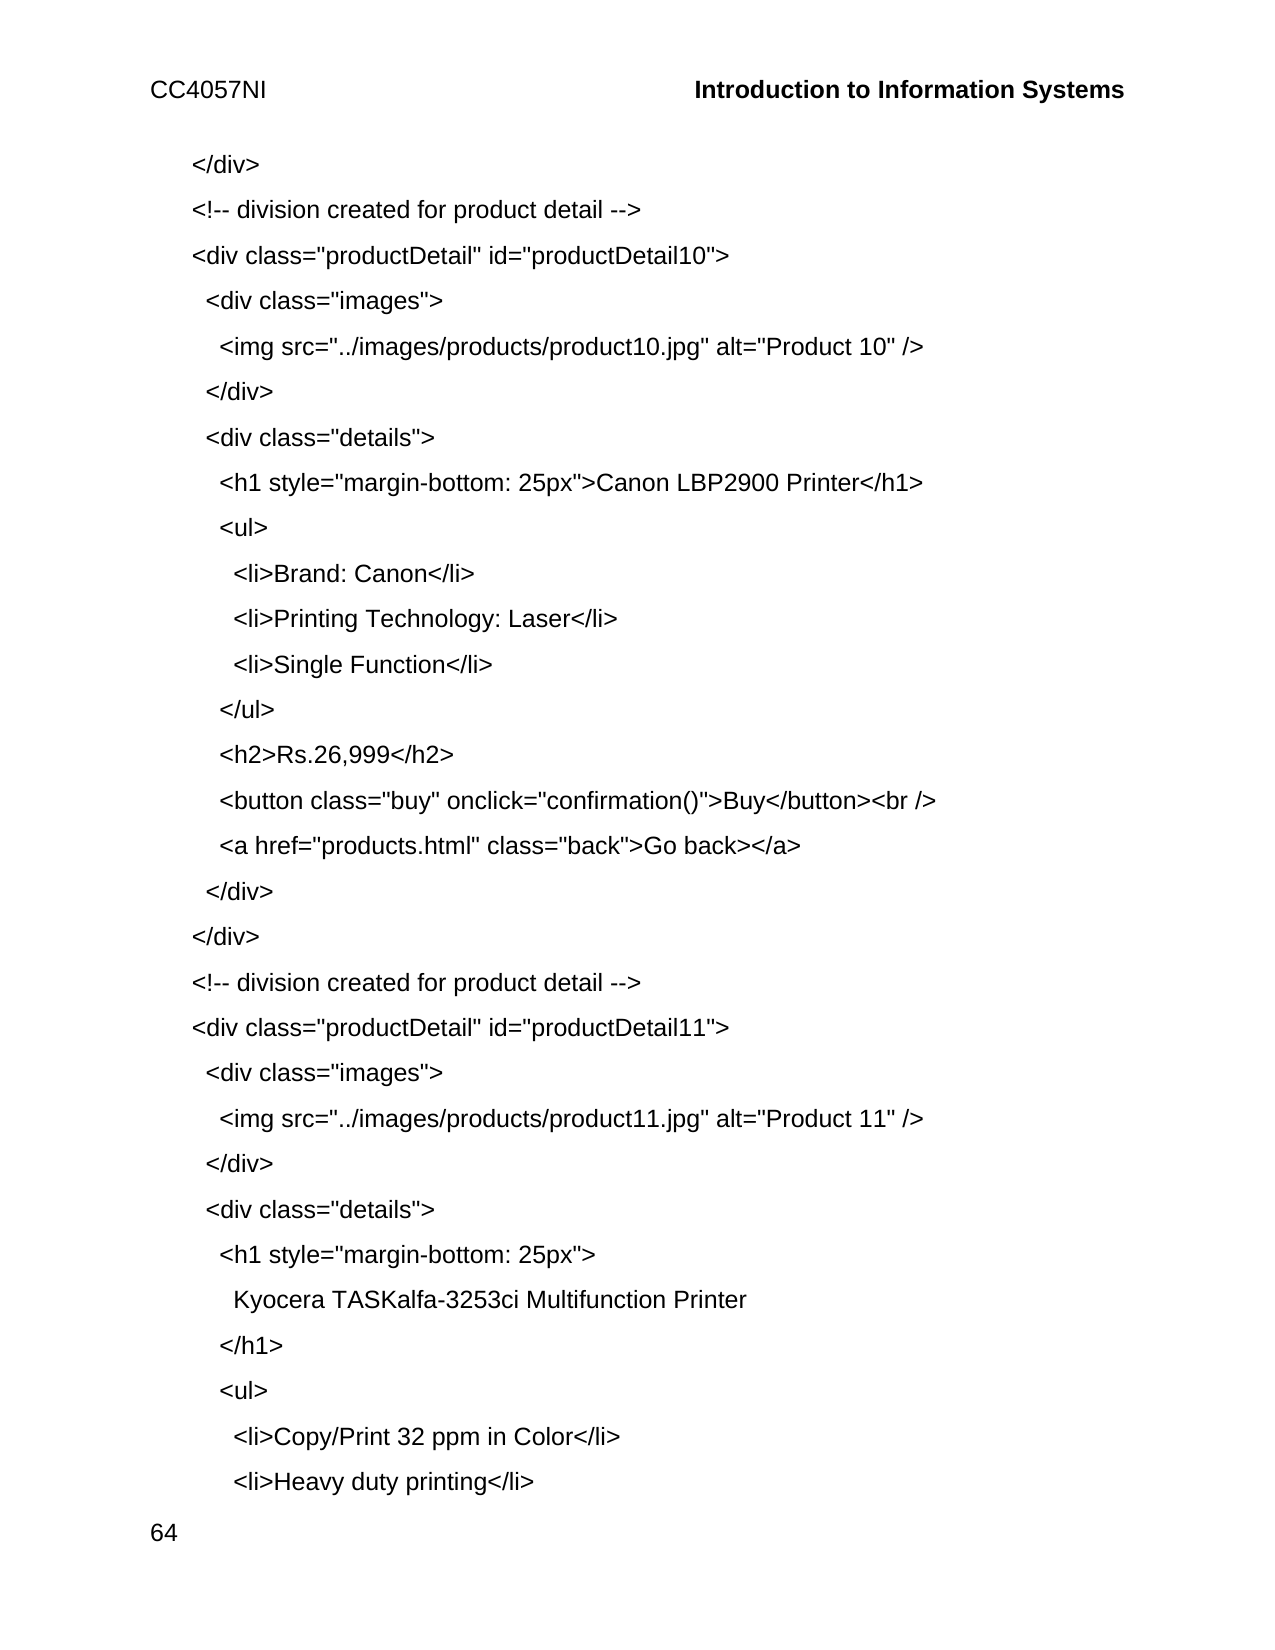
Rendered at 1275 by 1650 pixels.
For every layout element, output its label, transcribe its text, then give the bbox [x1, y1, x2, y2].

text <li>Heavy duty printing</li> [150, 1467, 1125, 1496]
text <img src="../images/products/product10.jpg" alt="Product 10" /> [150, 332, 1125, 360]
text <li>Copy/Print 32 ppm in Color</li> [150, 1422, 1125, 1450]
text </div> [150, 1149, 1125, 1178]
text <div class="productDetail" id="productDetail11"> [150, 1013, 1125, 1042]
text </div> [150, 150, 1125, 179]
text <div class="details"> [150, 1194, 1125, 1223]
text </div> [150, 922, 1125, 951]
text <li>Single Function</li> [150, 649, 1125, 678]
text </div> [150, 377, 1125, 406]
text <h1 style="margin-bottom: 25px"> [150, 1240, 1125, 1269]
text <ul> [150, 513, 1125, 542]
text </ul> [150, 695, 1125, 724]
text <div class="images"> [150, 286, 1125, 315]
text <div class="productDetail" id="productDetail10"> [150, 241, 1125, 269]
text <img src="../images/products/product11.jpg" alt="Product 11" /> [150, 1104, 1125, 1132]
text <li>Brand: Canon</li> [150, 559, 1125, 587]
text <ul> [150, 1376, 1125, 1405]
text </h1> [150, 1331, 1125, 1359]
text <h1 style="margin-bottom: 25px">Canon LBP2900 Printer</h1> [150, 468, 1125, 497]
text <a href="products.html" class="back">Go back></a> [150, 831, 1125, 860]
text <!-- division created for product detail --> [150, 967, 1125, 996]
text <div class="details"> [150, 422, 1125, 451]
text <!-- division created for product detail --> [150, 195, 1125, 224]
text <h2>Rs.26,999</h2> [150, 740, 1125, 769]
text <button class="buy" onclick="confirmation()">Buy</button><br /> [150, 786, 1125, 814]
text Kyocera TASKalfa-3253ci Multifunction Printer [150, 1285, 1125, 1314]
text <li>Printing Technology: Laser</li> [150, 604, 1125, 633]
text </div> [150, 877, 1125, 905]
text <div class="images"> [150, 1058, 1125, 1087]
